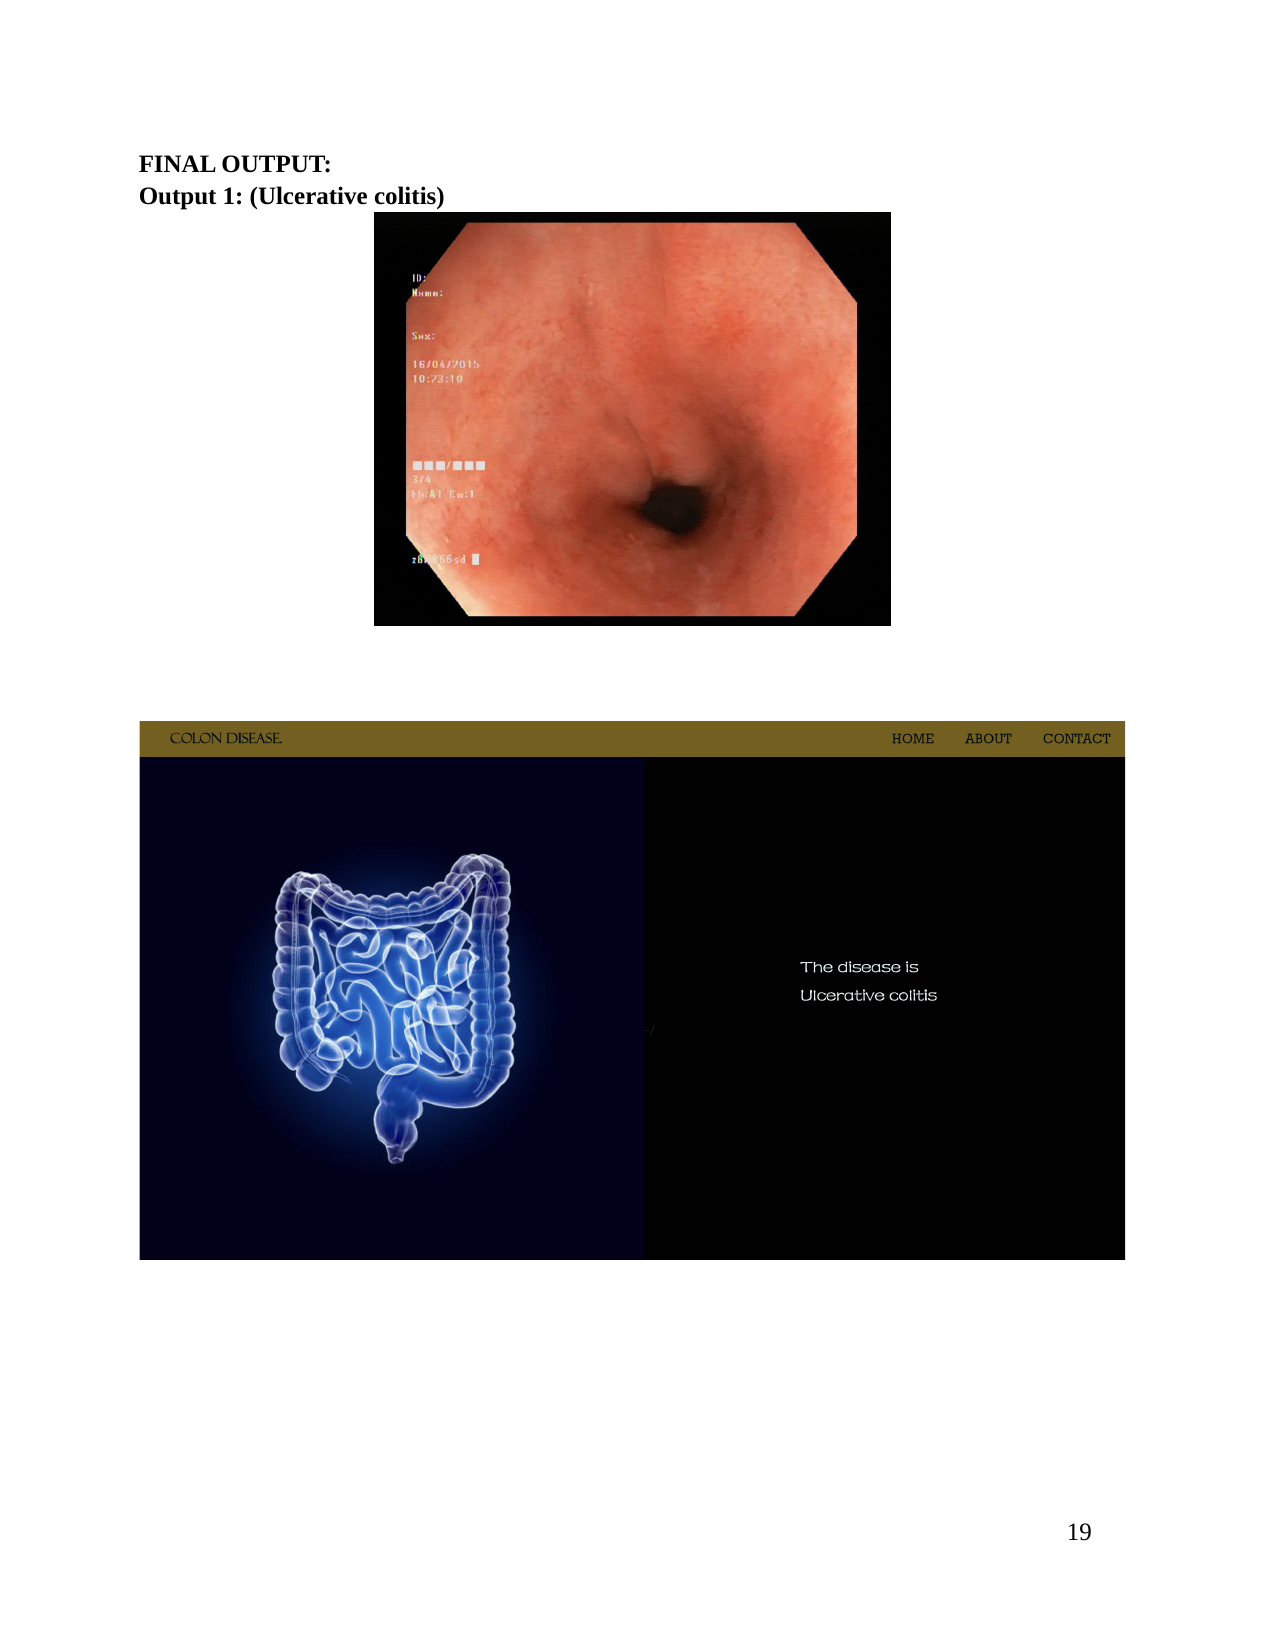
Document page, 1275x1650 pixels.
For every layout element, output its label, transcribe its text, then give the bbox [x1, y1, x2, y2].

picture [139, 721, 1126, 1260]
text FINAL OUTPUT: [138, 149, 1125, 178]
text Output 1: (Ulcerative colitis) [138, 181, 1125, 210]
picture [374, 212, 891, 626]
